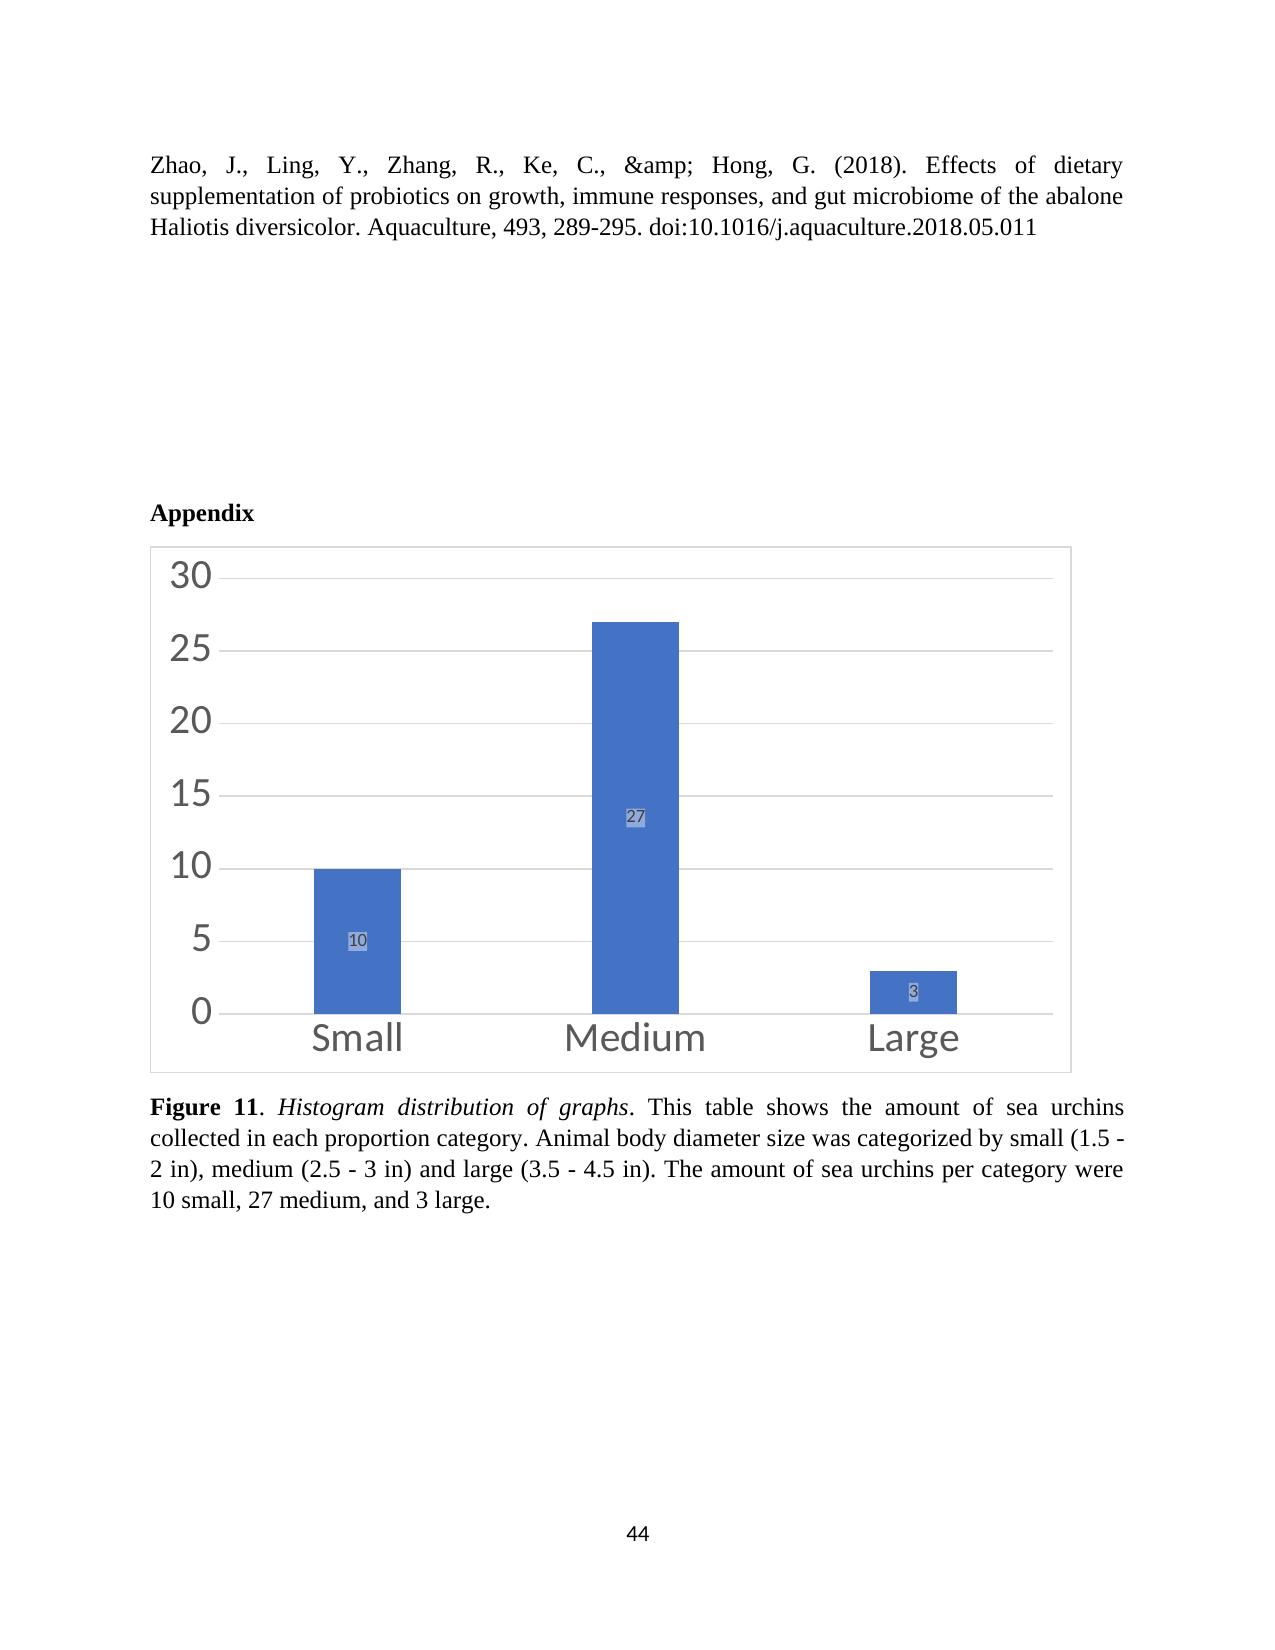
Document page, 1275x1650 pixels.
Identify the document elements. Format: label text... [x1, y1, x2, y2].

text Appendix [150, 498, 1125, 527]
text Figure 11. Histogram distribution of graphs. This table shows the amount of sea urchins collected in each proportion category. Animal body diameter size was categorized by small (1.5 - 2 in), medium (2.5 - 3 in) and large (3.5 - 4.5 in). The amount of sea urchins per category were 10 small, 27 medium, and 3 large. [150, 1092, 1125, 1214]
text Zhao, J., Ling, Y., Zhang, R., Ke, C., &amp; Hong, G. (2018). Effects of dietary supplementation of probiotics on growth, immune responses, and gut microbiome of the abalone Haliotis diversicolor. Aquaculture, 493, 289-295. doi:10.1016/j.aquaculture.2018.05.011 [150, 150, 1125, 241]
